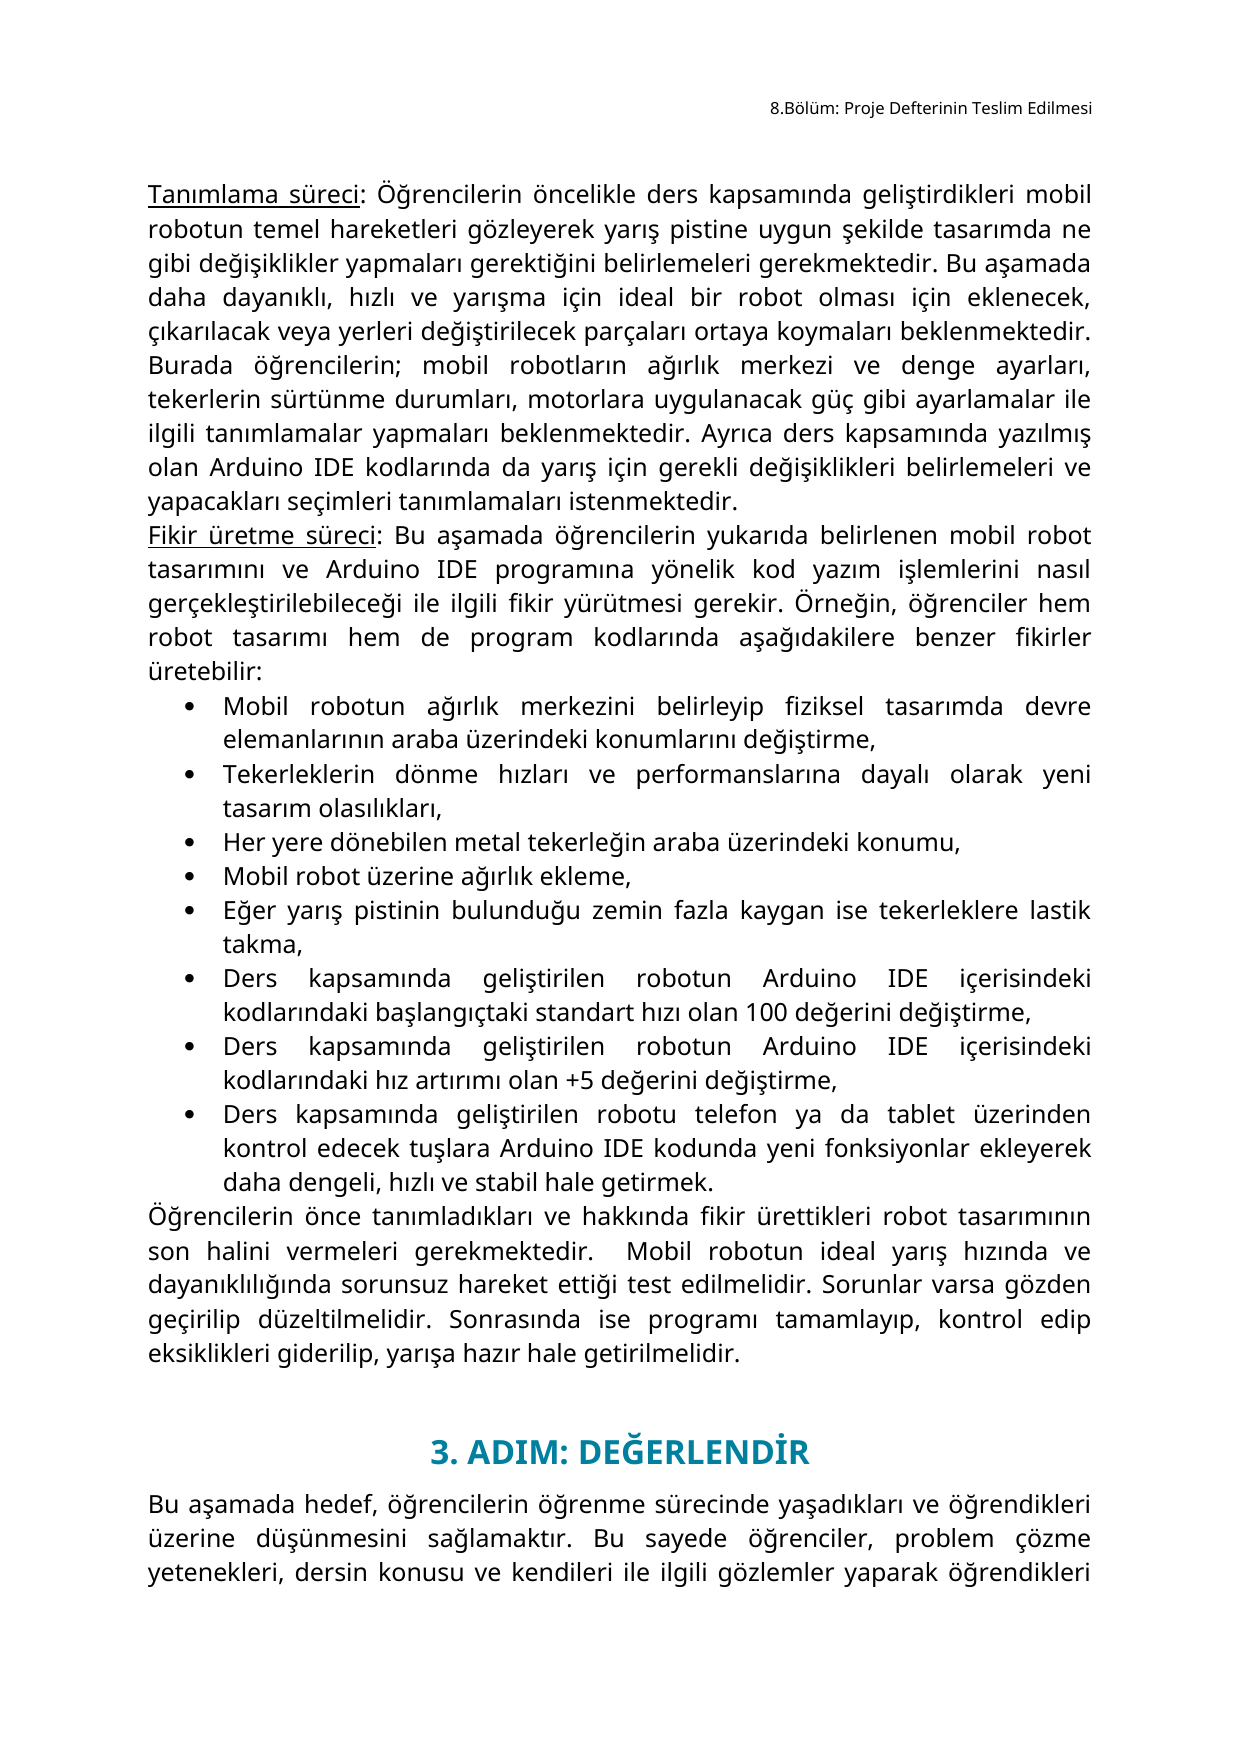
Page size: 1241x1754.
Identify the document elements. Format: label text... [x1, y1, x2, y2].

list Ders kapsamında geliştirilen robotun Arduino IDE içerisindeki kodlarındaki hız artırımı olan +5 değerini değiştirme, [185, 1029, 1092, 1097]
list Ders kapsamında geliştirilen robotun Arduino IDE içerisindeki kodlarındaki başlangıçtaki standart hızı olan 100 değerini değiştirme, [185, 961, 1092, 1029]
text Tanımlama süreci: Öğrencilerin öncelikle ders kapsamında geliştirdikleri mobil robotun temel hareketleri gözleyerek yarış pistine uygun şekilde tasarımda ne gibi değişiklikler yapmaları gerektiğini belirlemeleri gerekmektedir. Bu aşamada daha dayanıklı, hızlı ve yarışma için ideal bir robot olması için eklenecek, çıkarılacak veya yerleri değiştirilecek parçaları ortaya koymaları beklenmektedir. Burada öğrencilerin; mobil robotların ağırlık merkezi ve denge ayarları, tekerlerin sürtünme durumları, motorlara uygulanacak güç gibi ayarlamalar ile ilgili tanımlamalar yapmaları beklenmektedir. Ayrıca ders kapsamında yazılmış olan Arduino IDE kodlarında da yarış için gerekli değişiklikleri belirlemeleri ve yapacakları seçimleri tanımlamaları istenmektedir. [148, 177, 1092, 518]
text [148, 1486, 1092, 1588]
list Eğer yarış pistinin bulunduğu zemin fazla kaygan ise tekerleklere lastik takma, [185, 892, 1092, 961]
list Ders kapsamında geliştirilen robotu telefon ya da tablet üzerinden kontrol edecek tuşlara Arduino IDE kodunda yeni fonksiyonlar ekleyerek daha dengeli, hızlı ve stabil hale getirmek. [185, 1097, 1092, 1199]
list Tekerleklerin dönme hızları ve performanslarına dayalı olarak yeni tasarım olasılıkları, [185, 756, 1092, 824]
subtitle 3. ADIM: DEĞERLENDİR [148, 1428, 1092, 1474]
list Her yere dönebilen metal tekerleğin araba üzerindeki konumu, [185, 824, 1092, 858]
text Fikir üretme süreci: Bu aşamada öğrencilerin yukarıda belirlenen mobil robot tasarımını ve Arduino IDE programına yönelik kod yazım işlemlerini nasıl gerçekleştirilebileceği ile ilgili fikir yürütmesi gerekir. Örneğin, öğrenciler hem robot tasarımı hem de program kodlarında aşağıdakilere benzer fikirler üretebilir: [148, 518, 1092, 688]
text Öğrencilerin önce tanımladıkları ve hakkında fikir ürettikleri robot tasarımının son halini vermeleri gerekmektedir. Mobil robotun ideal yarış hızında ve dayanıklılığında sorunsuz hareket ettiği test edilmelidir. Sorunlar varsa gözden geçirilip düzeltilmelidir. Sonrasında ise programı tamamlayıp, kontrol edip eksiklikleri giderilip, yarışa hazır hale getirilmelidir. [148, 1199, 1092, 1369]
list Mobil robotun ağırlık merkezini belirleyip fiziksel tasarımda devre elemanlarının araba üzerindeki konumlarını değiştirme, [185, 688, 1092, 756]
list Mobil robot üzerine ağırlık ekleme, [185, 858, 1092, 892]
